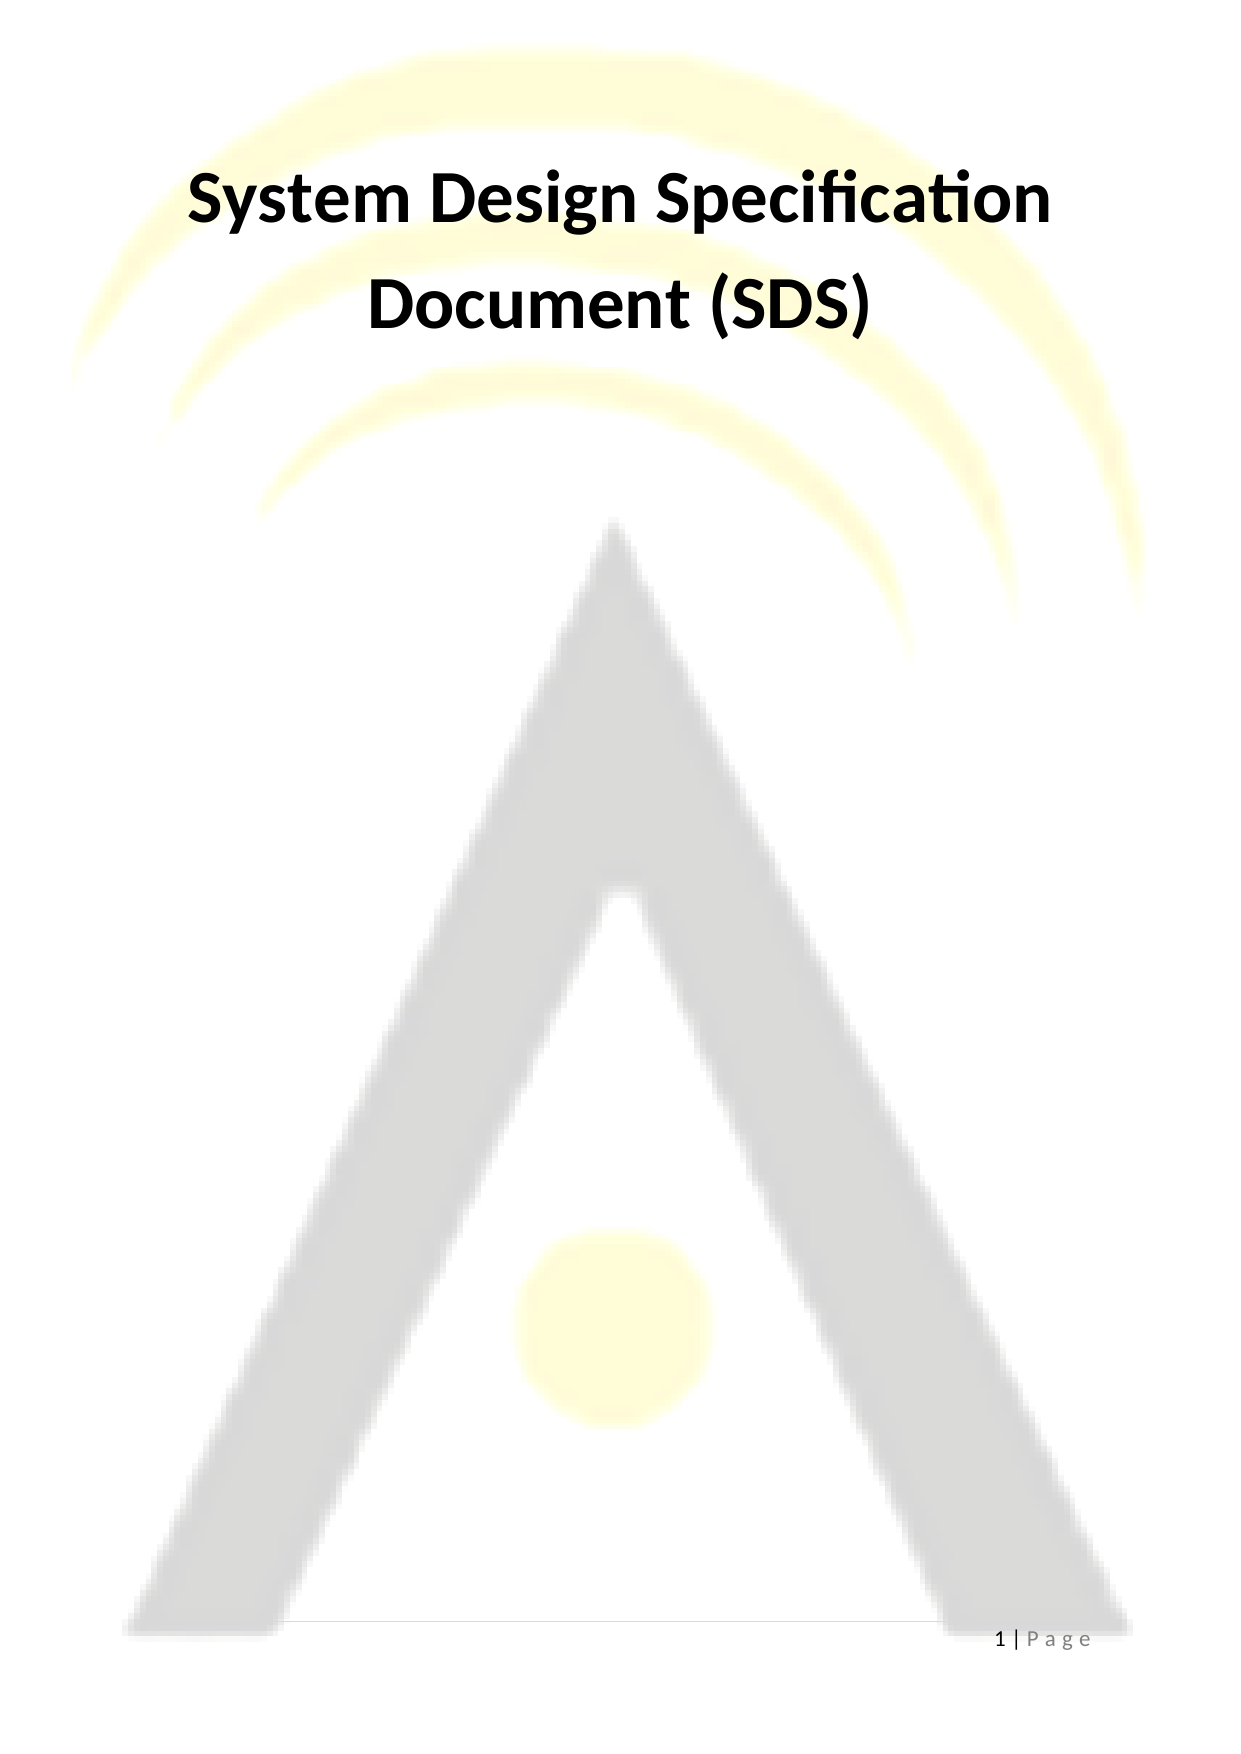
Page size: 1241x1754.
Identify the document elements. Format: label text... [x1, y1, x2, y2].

text System Design Specification Document (SDS) [150, 150, 1090, 347]
